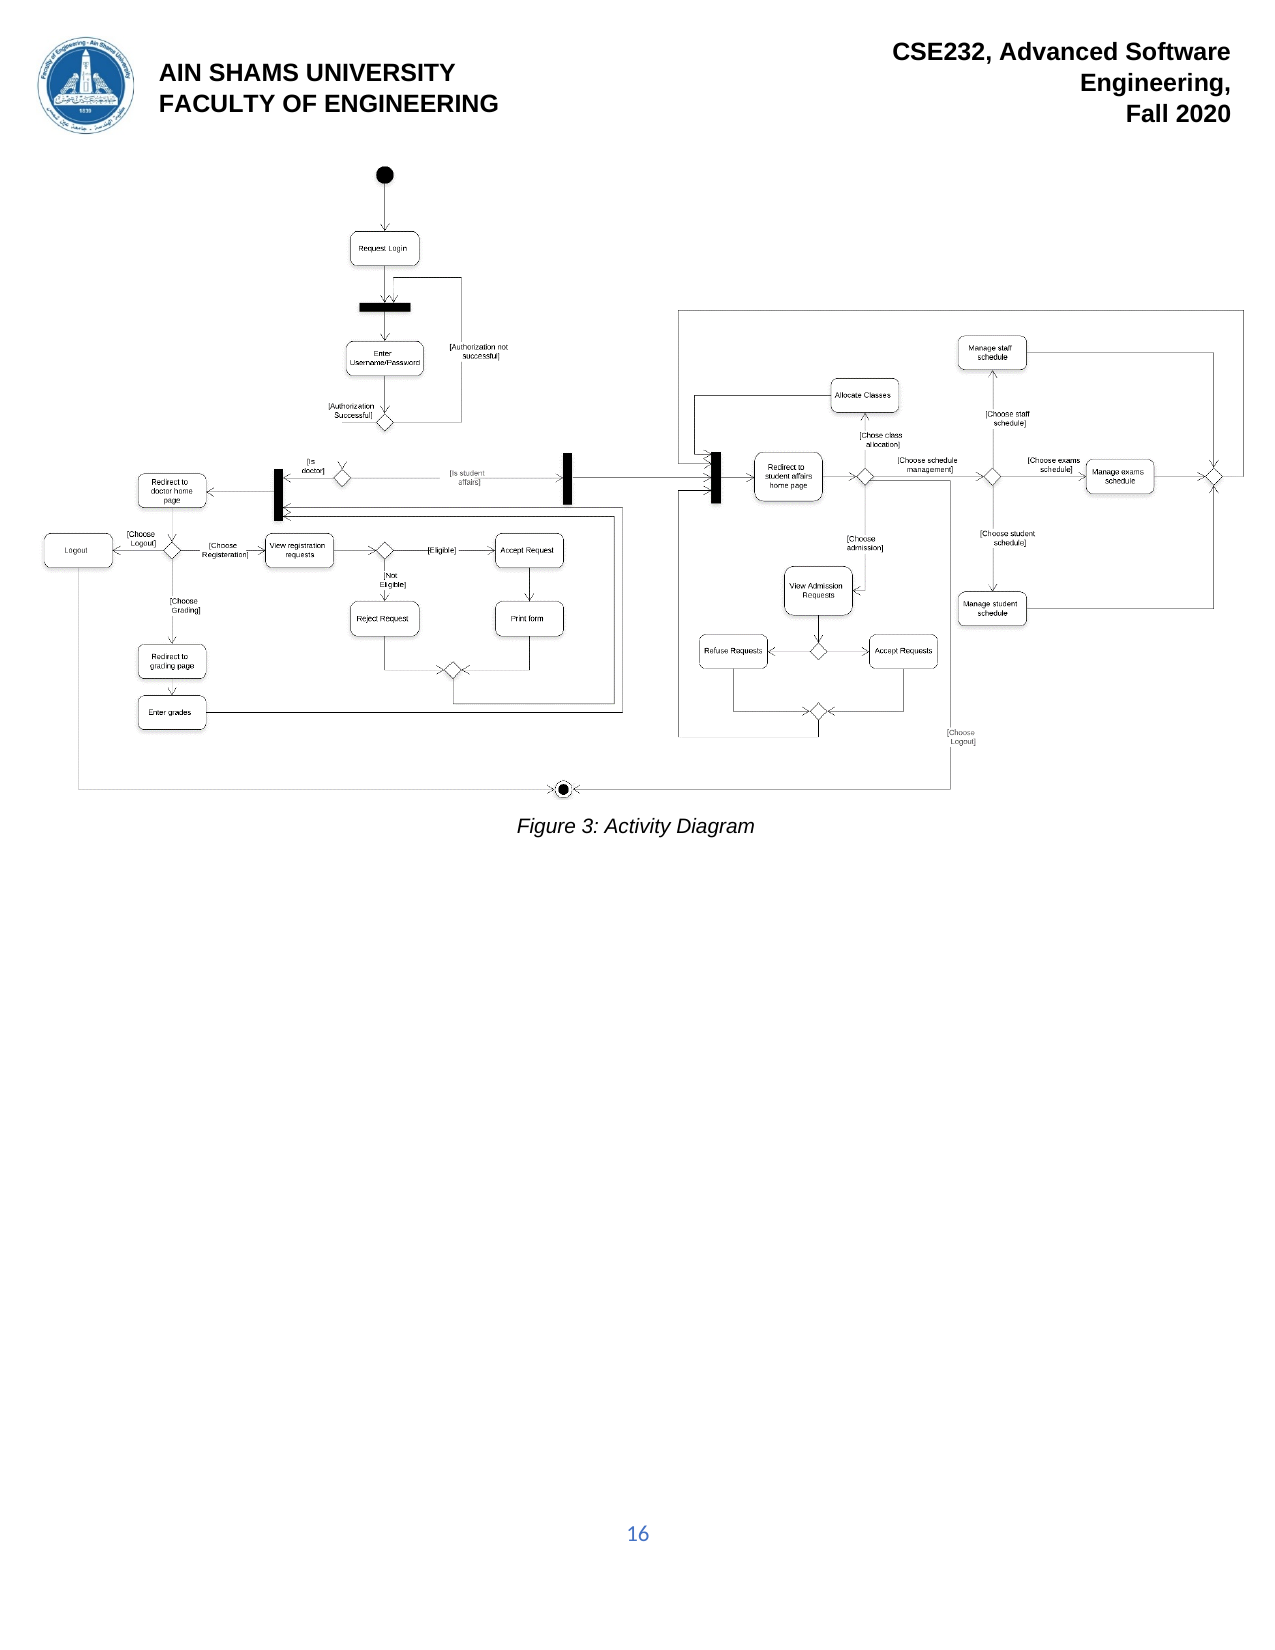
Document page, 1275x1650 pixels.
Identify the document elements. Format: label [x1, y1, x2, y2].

picture [27, 150, 1248, 800]
picture [36, 36, 135, 135]
